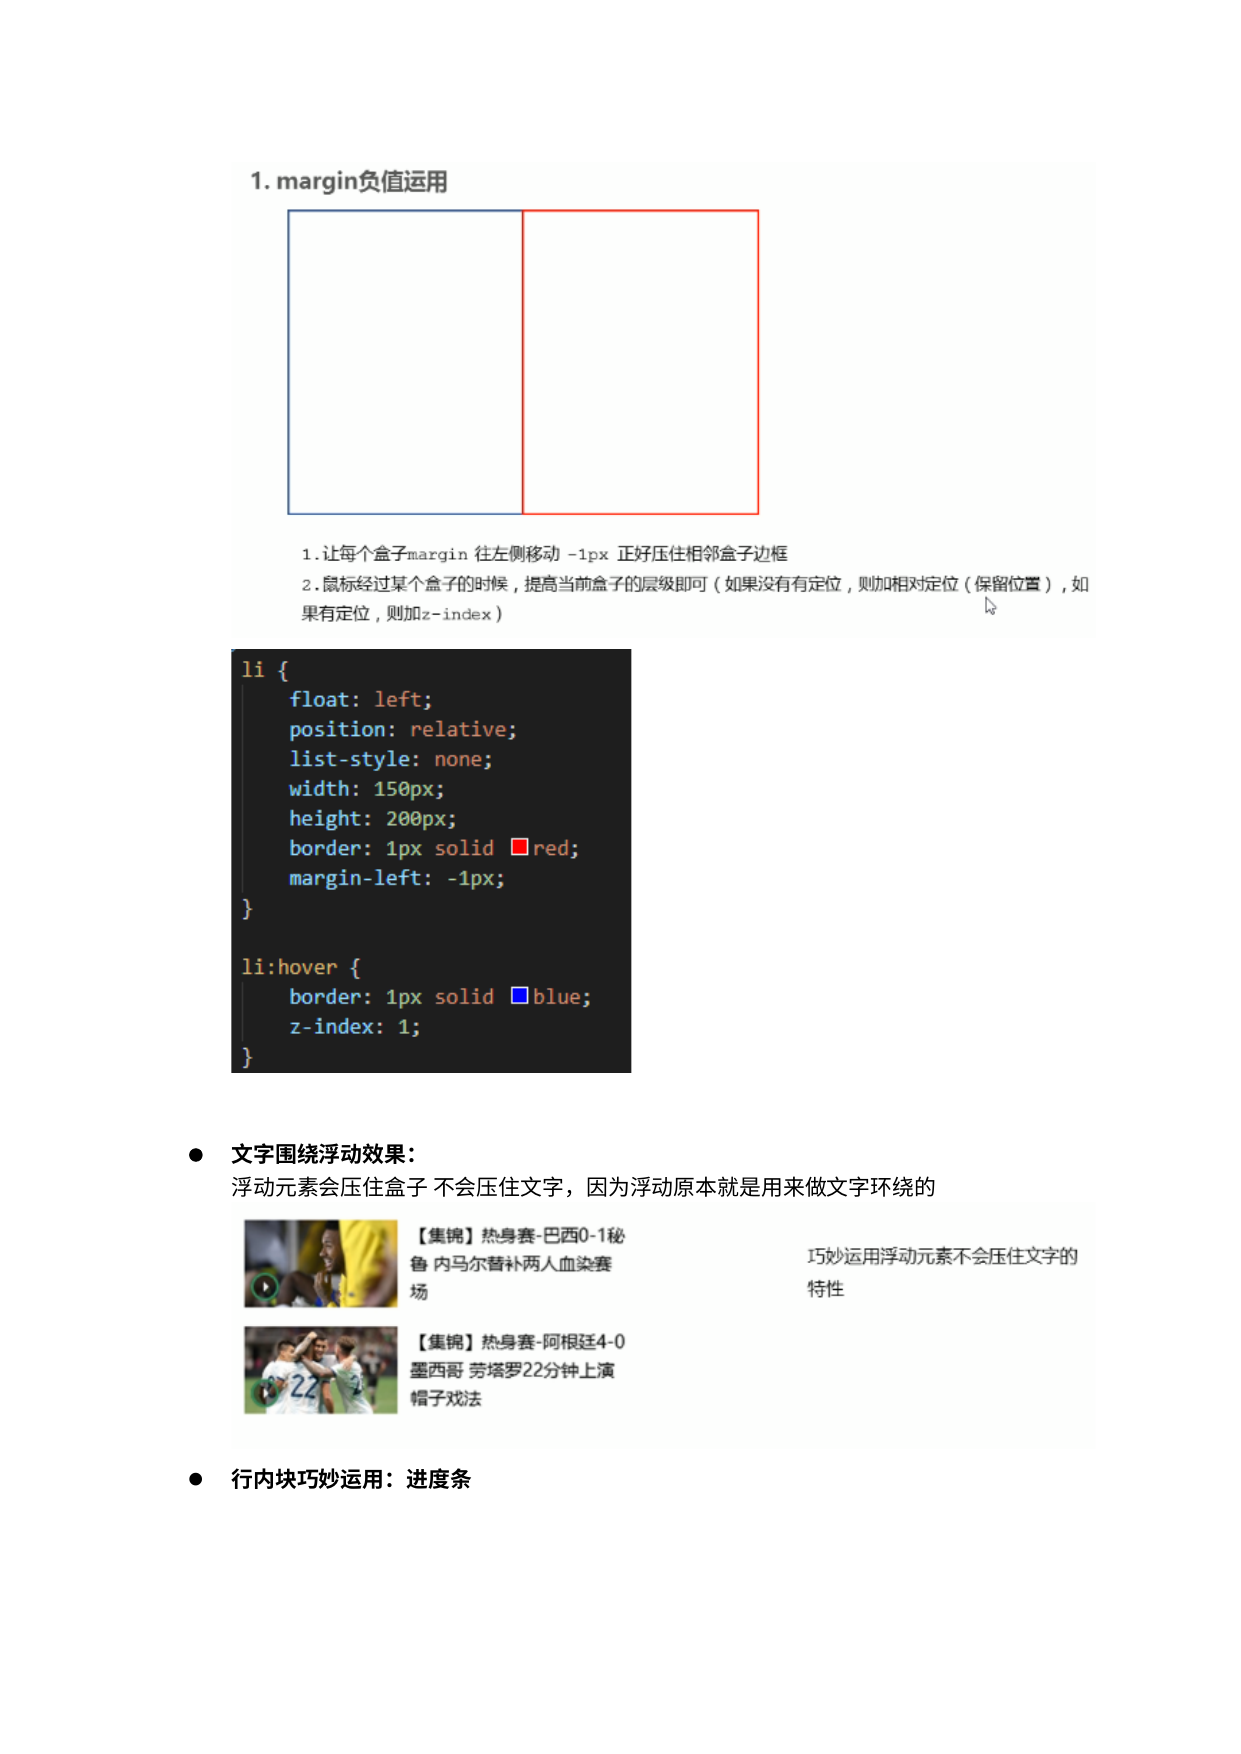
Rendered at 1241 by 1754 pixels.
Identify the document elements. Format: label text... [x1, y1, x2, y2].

list 文字围绕浮动效果： [187, 1137, 1053, 1169]
picture [231, 1202, 1096, 1449]
picture [231, 649, 632, 1073]
list 行内块巧妙运用：进度条 [187, 1462, 1053, 1494]
picture [231, 162, 1096, 638]
list 浮动元素会压住盒子 不会压住文字，因为浮动原本就是用来做文字环绕的 [187, 1169, 1053, 1202]
